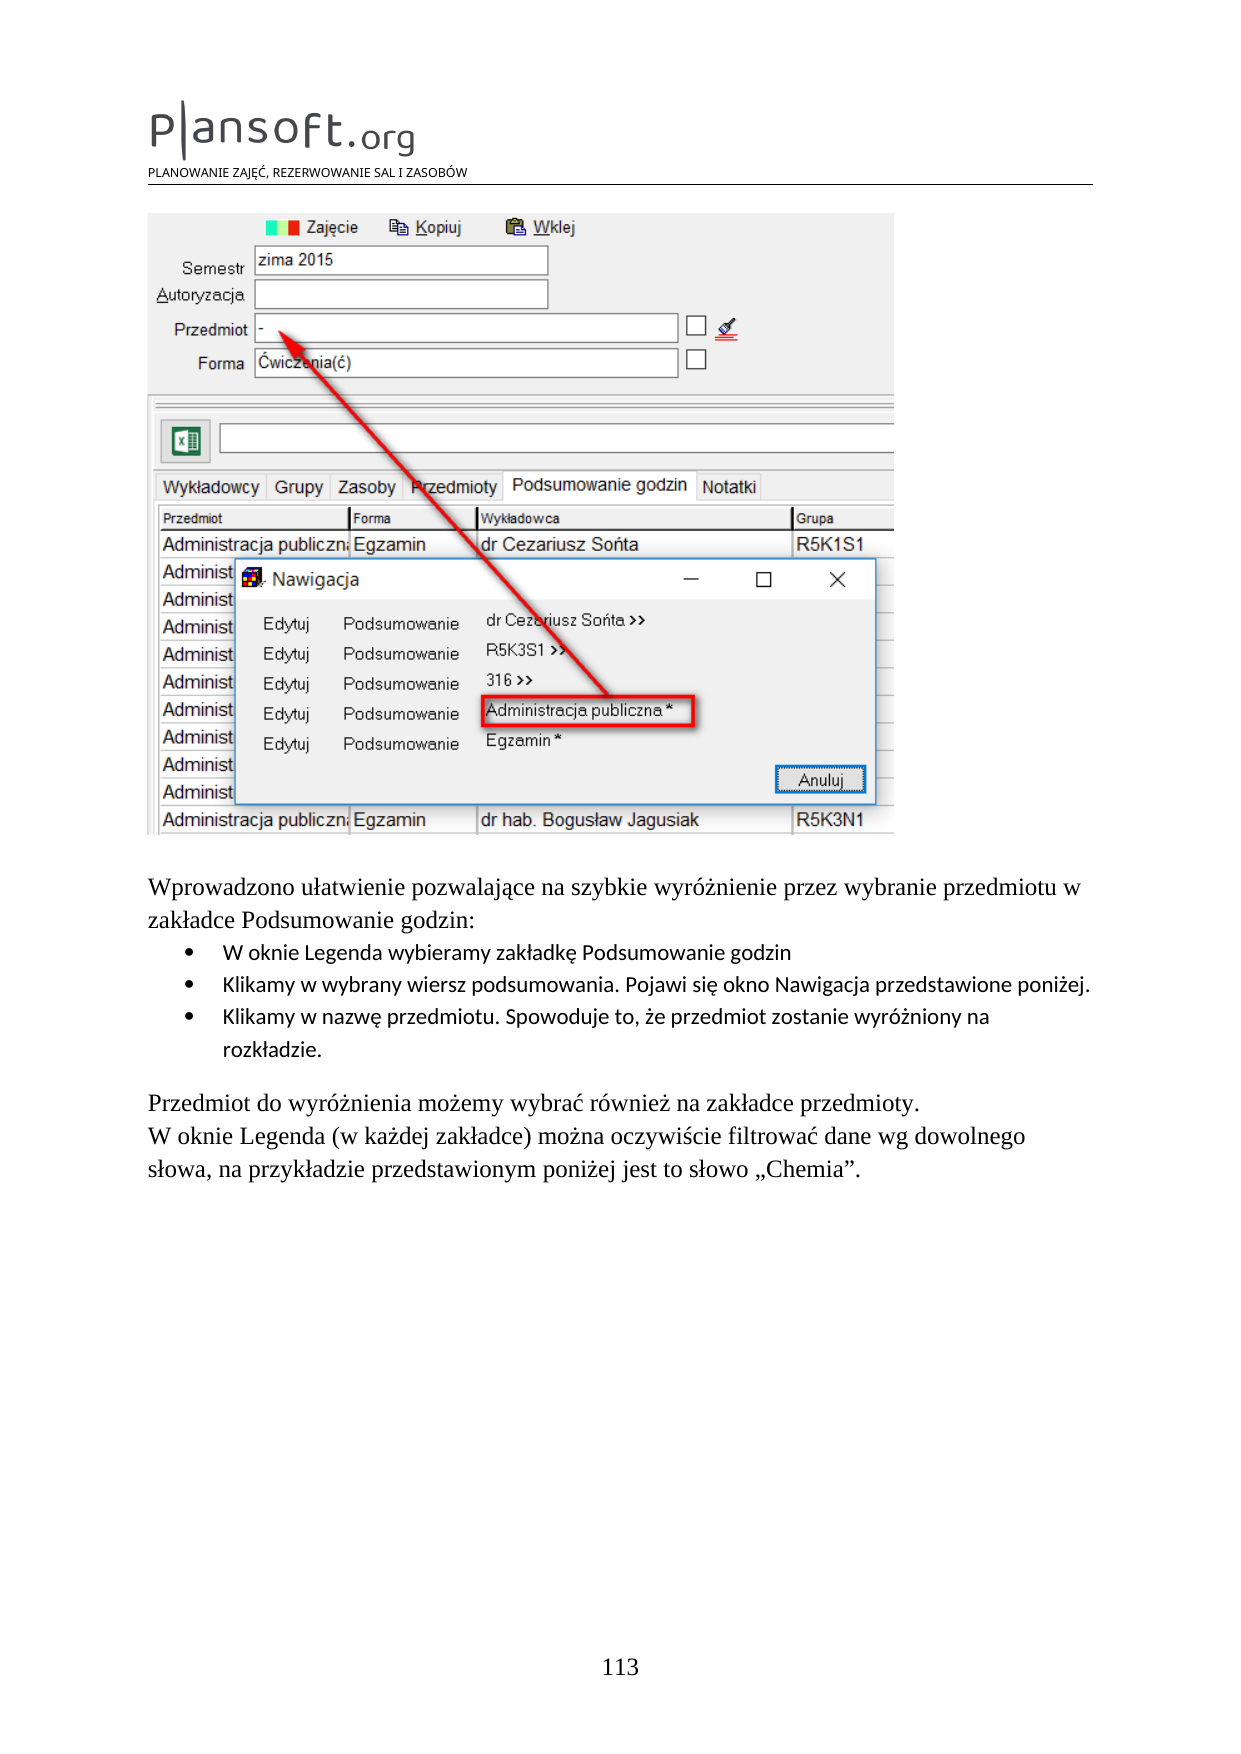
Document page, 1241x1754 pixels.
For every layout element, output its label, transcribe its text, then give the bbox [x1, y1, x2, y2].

picture [147, 213, 894, 835]
text W oknie Legenda (w każdej zakładce) można oczywiście filtrować dane wg dowolnego słowa, na przykładzie przedstawionym poniżej jest to słowo „Chemia”. [148, 1121, 1093, 1182]
text Wprowadzono ułatwienie pozwalające na szybkie wyróżnienie przez wybranie przedmiotu w zakładce Podsumowanie godzin: [148, 872, 1093, 934]
picture [147, 73, 418, 165]
list W oknie Legenda wybieramy zakładkę Podsumowanie godzin [185, 938, 1093, 966]
text Przedmiot do wyróżnienia możemy wybrać również na zakładce przedmioty. [148, 1088, 1093, 1116]
list Klikamy w nazwę przedmiotu. Spowoduje to, że przedmiot zostanie wyróżniony na rozkładzie. [185, 1002, 1093, 1063]
list Klikamy w wybrany wiersz podsumowania. Pojawi się okno Nawigacja przedstawione poniżej. [185, 970, 1093, 998]
